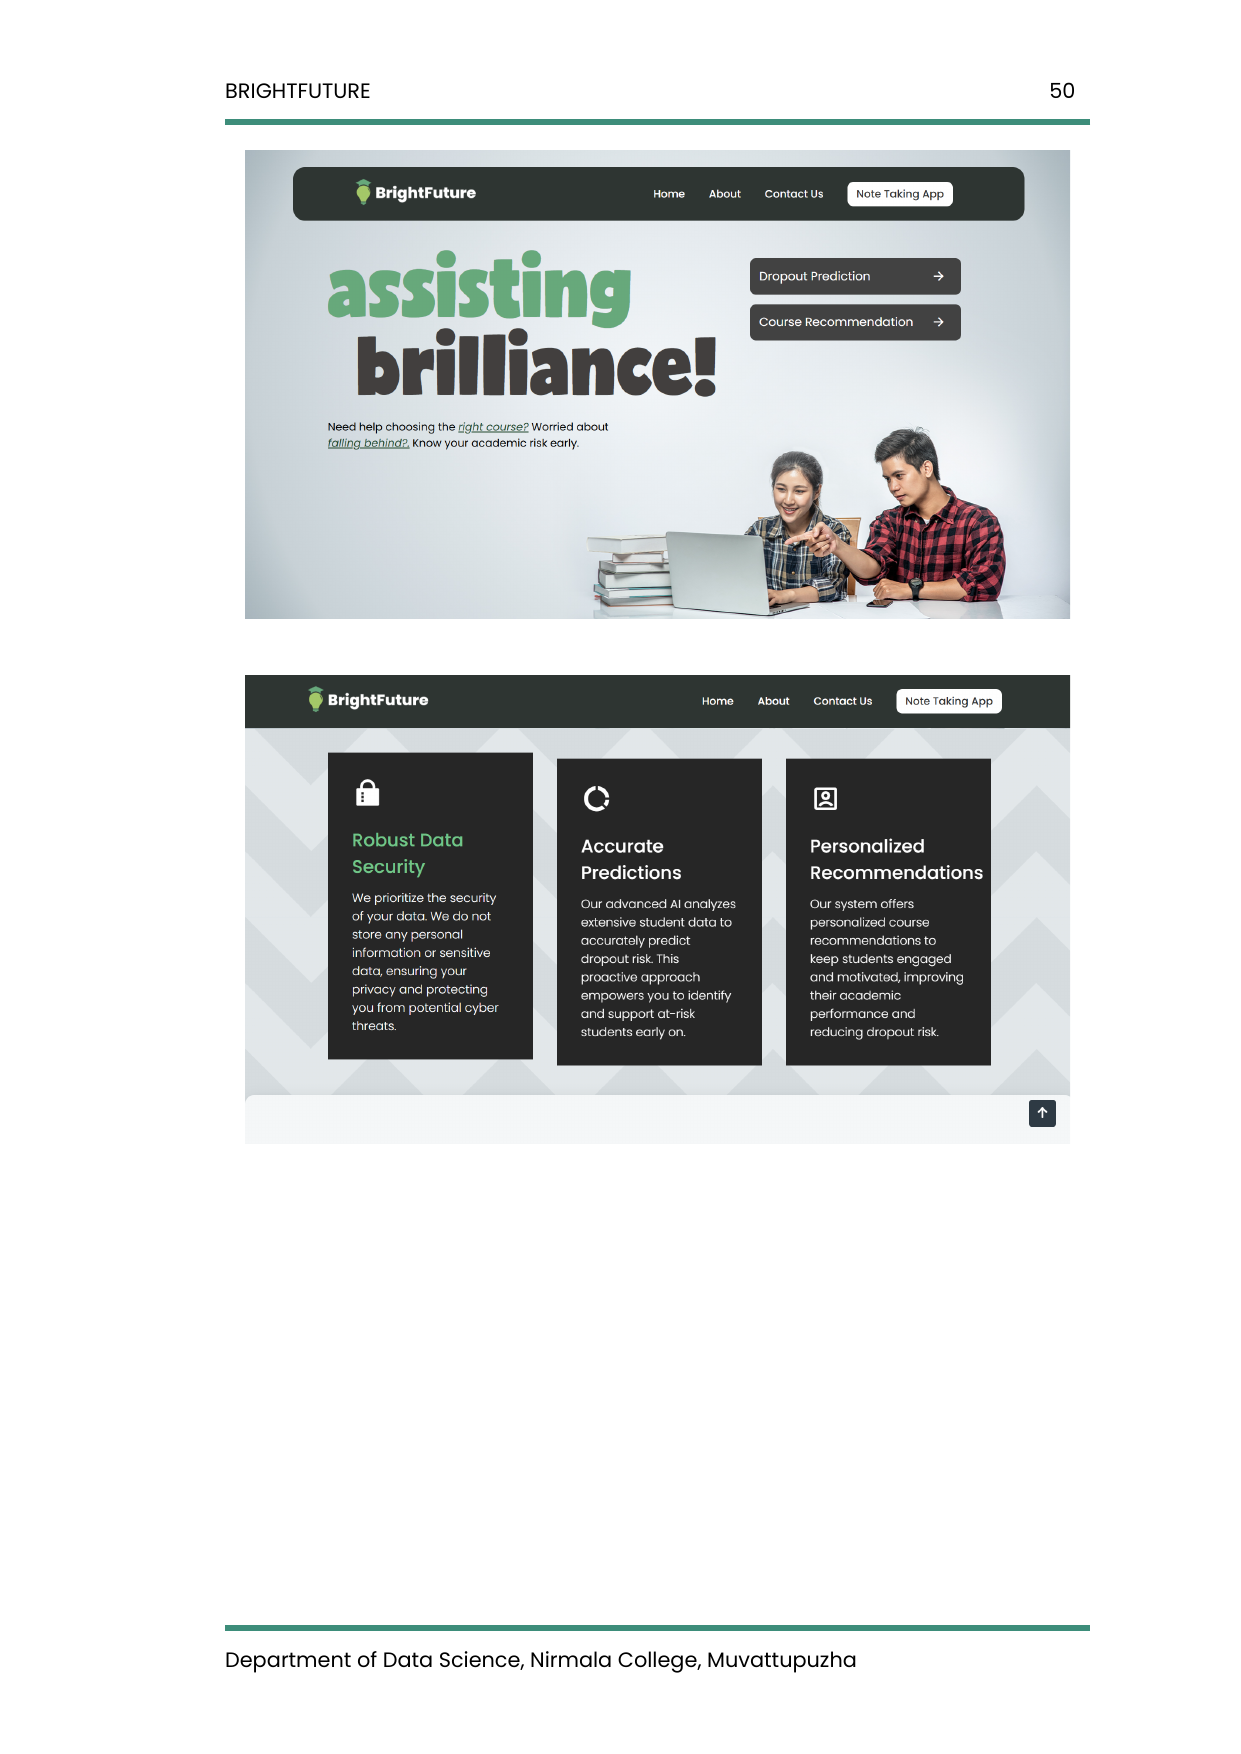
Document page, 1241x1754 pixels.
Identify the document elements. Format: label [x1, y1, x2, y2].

picture [245, 150, 1071, 619]
picture [245, 675, 1071, 1144]
